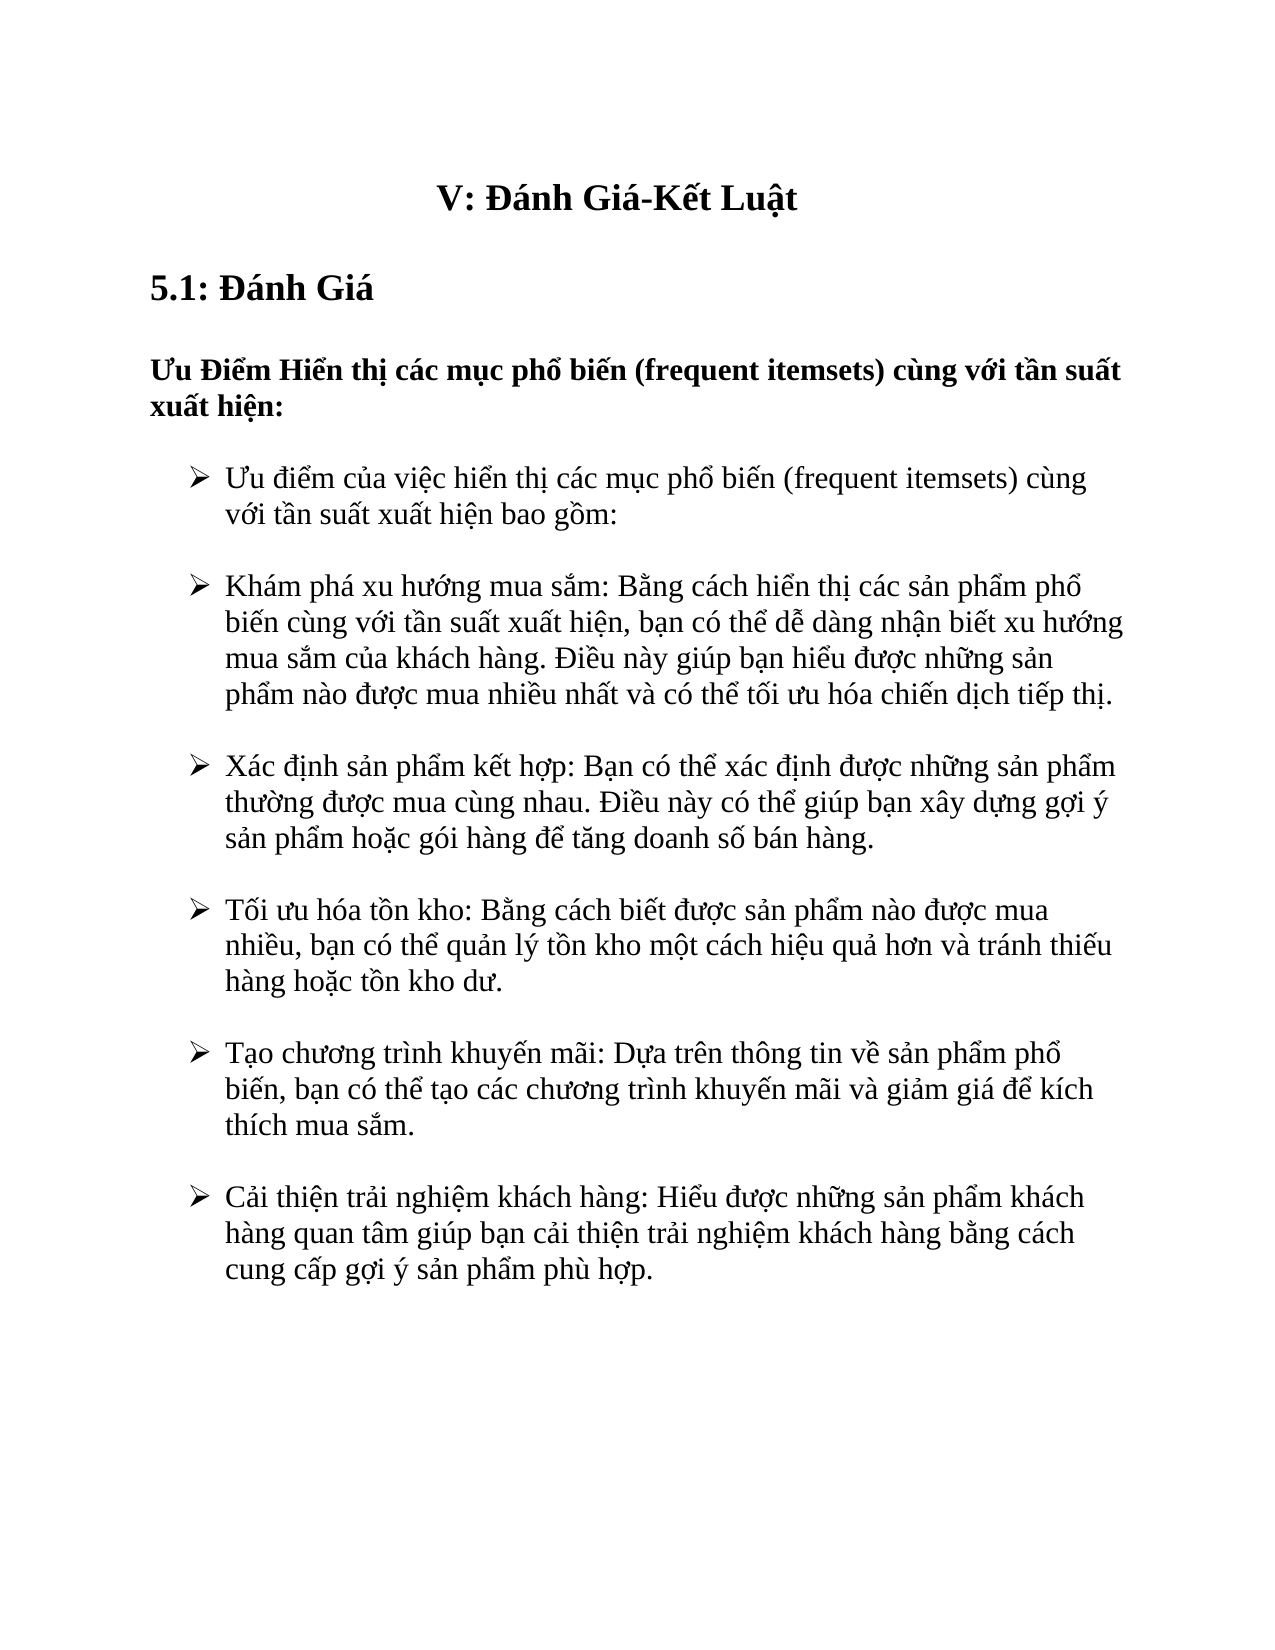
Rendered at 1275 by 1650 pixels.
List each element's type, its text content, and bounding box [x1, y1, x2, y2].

list Tạo chương trình khuyến mãi: Dựa trên thông tin về sản phẩm phổ biến, bạn có thể tạo các chương trình khuyến mãi và giảm giá để kích thích mua sắm. [187, 1034, 1125, 1142]
subtitle 5.1: Đánh Giá [150, 265, 1125, 308]
subtitle V: Đánh Giá-Kết Luật [150, 175, 1125, 218]
text Ưu Điểm Hiển thị các mục phổ biến (frequent itemsets) cùng với tần suất xuất hiện: [150, 352, 1125, 423]
list Ưu điểm của việc hiển thị các mục phổ biến (frequent itemsets) cùng với tần suất xuất hiện bao gồm: [187, 459, 1125, 531]
list Khám phá xu hướng mua sắm: Bằng cách hiển thị các sản phẩm phổ biến cùng với tần suất xuất hiện, bạn có thể dễ dàng nhận biết xu hướng mua sắm của khách hàng. Điều này giúp bạn hiểu được những sản phẩm nào được mua nhiều nhất và có thể tối ưu hóa chiến dịch tiếp thị. [187, 567, 1125, 711]
list Cải thiện trải nghiệm khách hàng: Hiểu được những sản phẩm khách hàng quan tâm giúp bạn cải thiện trải nghiệm khách hàng bằng cách cung cấp gợi ý sản phẩm phù hợp. [187, 1178, 1125, 1286]
list Xác định sản phẩm kết hợp: Bạn có thể xác định được những sản phẩm thường được mua cùng nhau. Điều này có thể giúp bạn xây dựng gợi ý sản phẩm hoặc gói hàng để tăng doanh số bán hàng. [187, 747, 1125, 855]
list Tối ưu hóa tồn kho: Bằng cách biết được sản phẩm nào được mua nhiều, bạn có thể quản lý tồn kho một cách hiệu quả hơn và tránh thiếu hàng hoặc tồn kho dư. [187, 891, 1125, 998]
